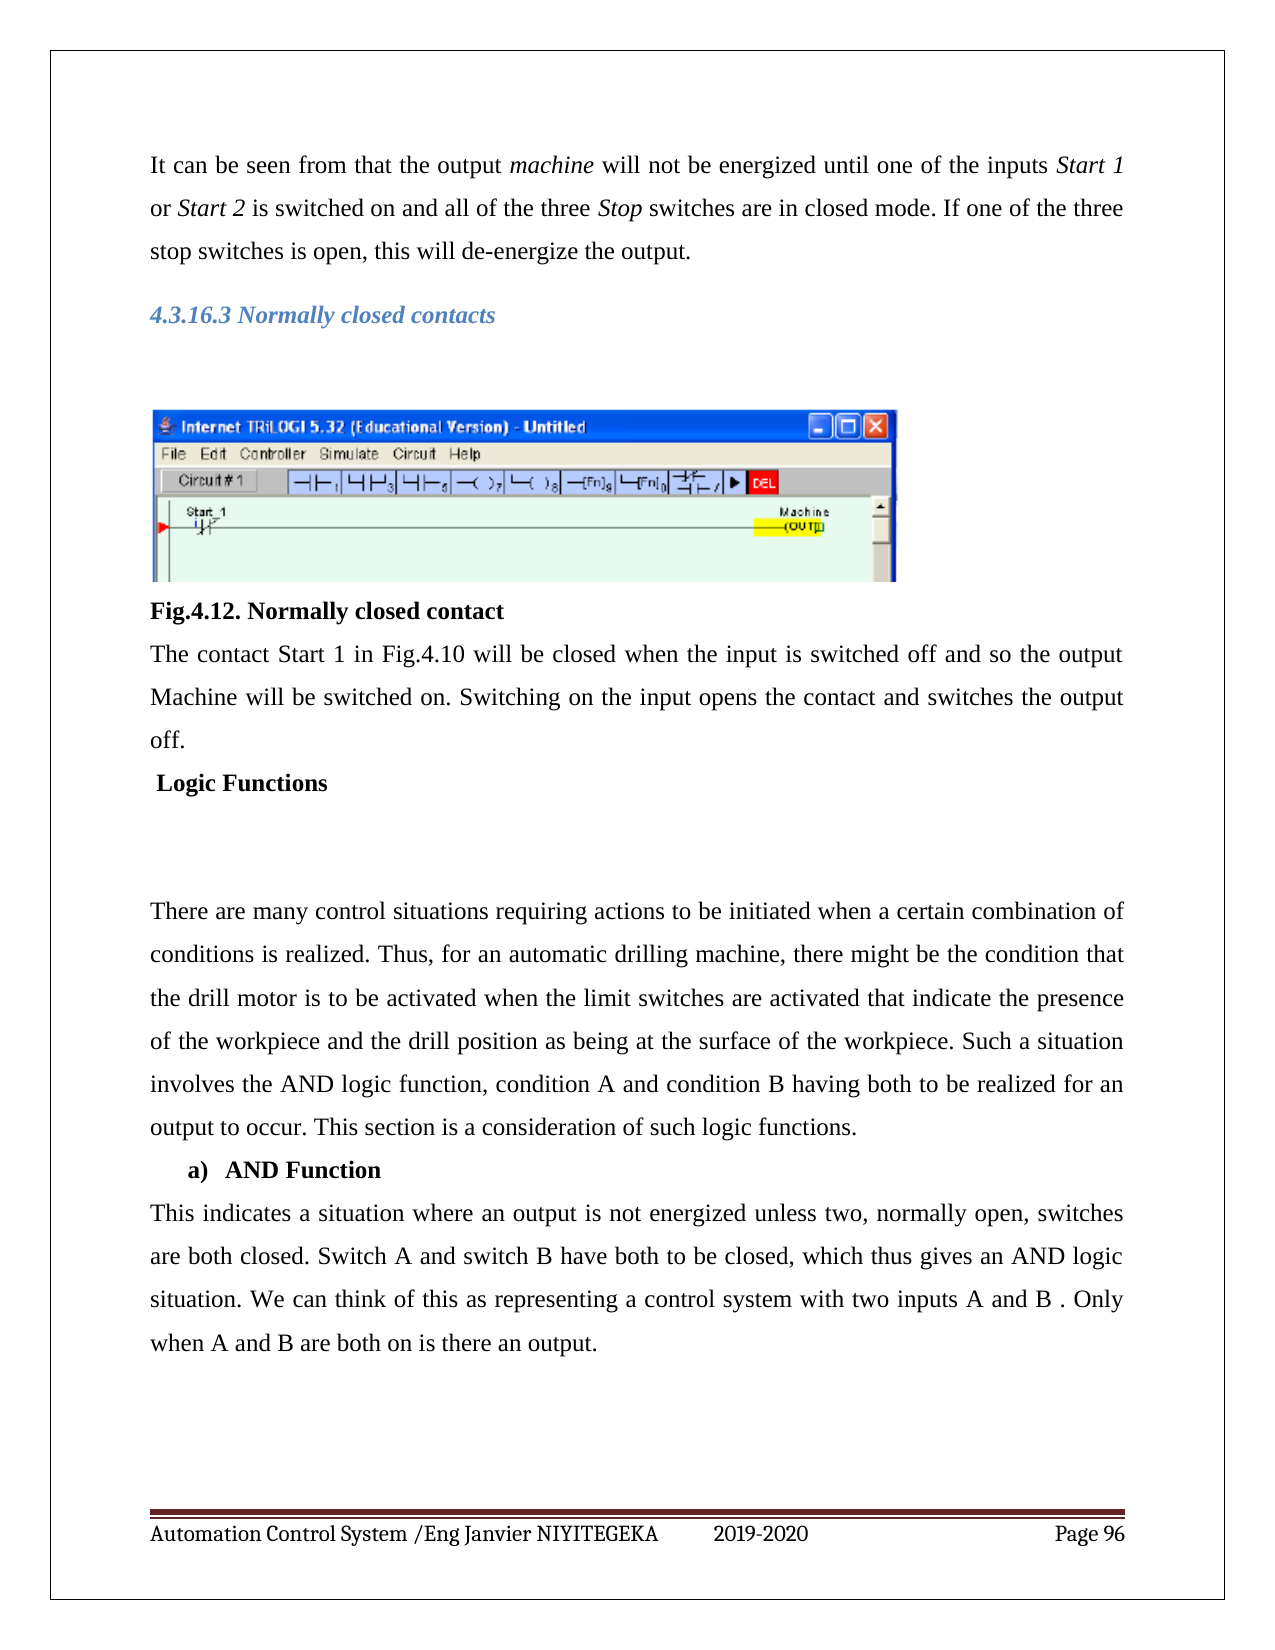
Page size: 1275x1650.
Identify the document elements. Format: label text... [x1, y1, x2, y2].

text It can be seen from that the output machine will not be energized until one of the inputs Start 1 or Start 2 is switched on and all of the three Stop switches are in closed mode. If one of the three stop switches is open, this will de-energize the output. [150, 150, 1125, 265]
list AND Function [187, 1155, 1125, 1184]
text Fig.4.12. Normally closed contact [150, 596, 1125, 625]
text The contact Start 1 in Fig.4.10 will be closed when the input is switched off and so the output Machine will be switched on. Switching on the input opens the contact and switches the output off. [150, 639, 1125, 754]
text There are many control situations requiring actions to be initiated when a certain combination of conditions is realized. Thus, for an automatic drilling machine, there might be the condition that the drill motor is to be activated when the limit switches are activated that indicate the presence of the workpiece and the drill position as being at the surface of the workpiece. Such a situation involves the AND logic function, condition A and condition B having both to be realized for an output to occur. This section is a consideration of such logic functions. [150, 896, 1125, 1141]
text Logic Functions [150, 768, 1125, 797]
text This indicates a situation where an output is not energized unless two, normally open, switches are both closed. Switch A and switch B have both to be closed, which thus gives an AND logic situation. We can think of this as representing a control system with two inputs A and B . Only when A and B are both on is there an output. [150, 1198, 1125, 1356]
subtitle 4.3.16.3 Normally closed contacts [150, 300, 1125, 329]
picture [150, 407, 901, 582]
